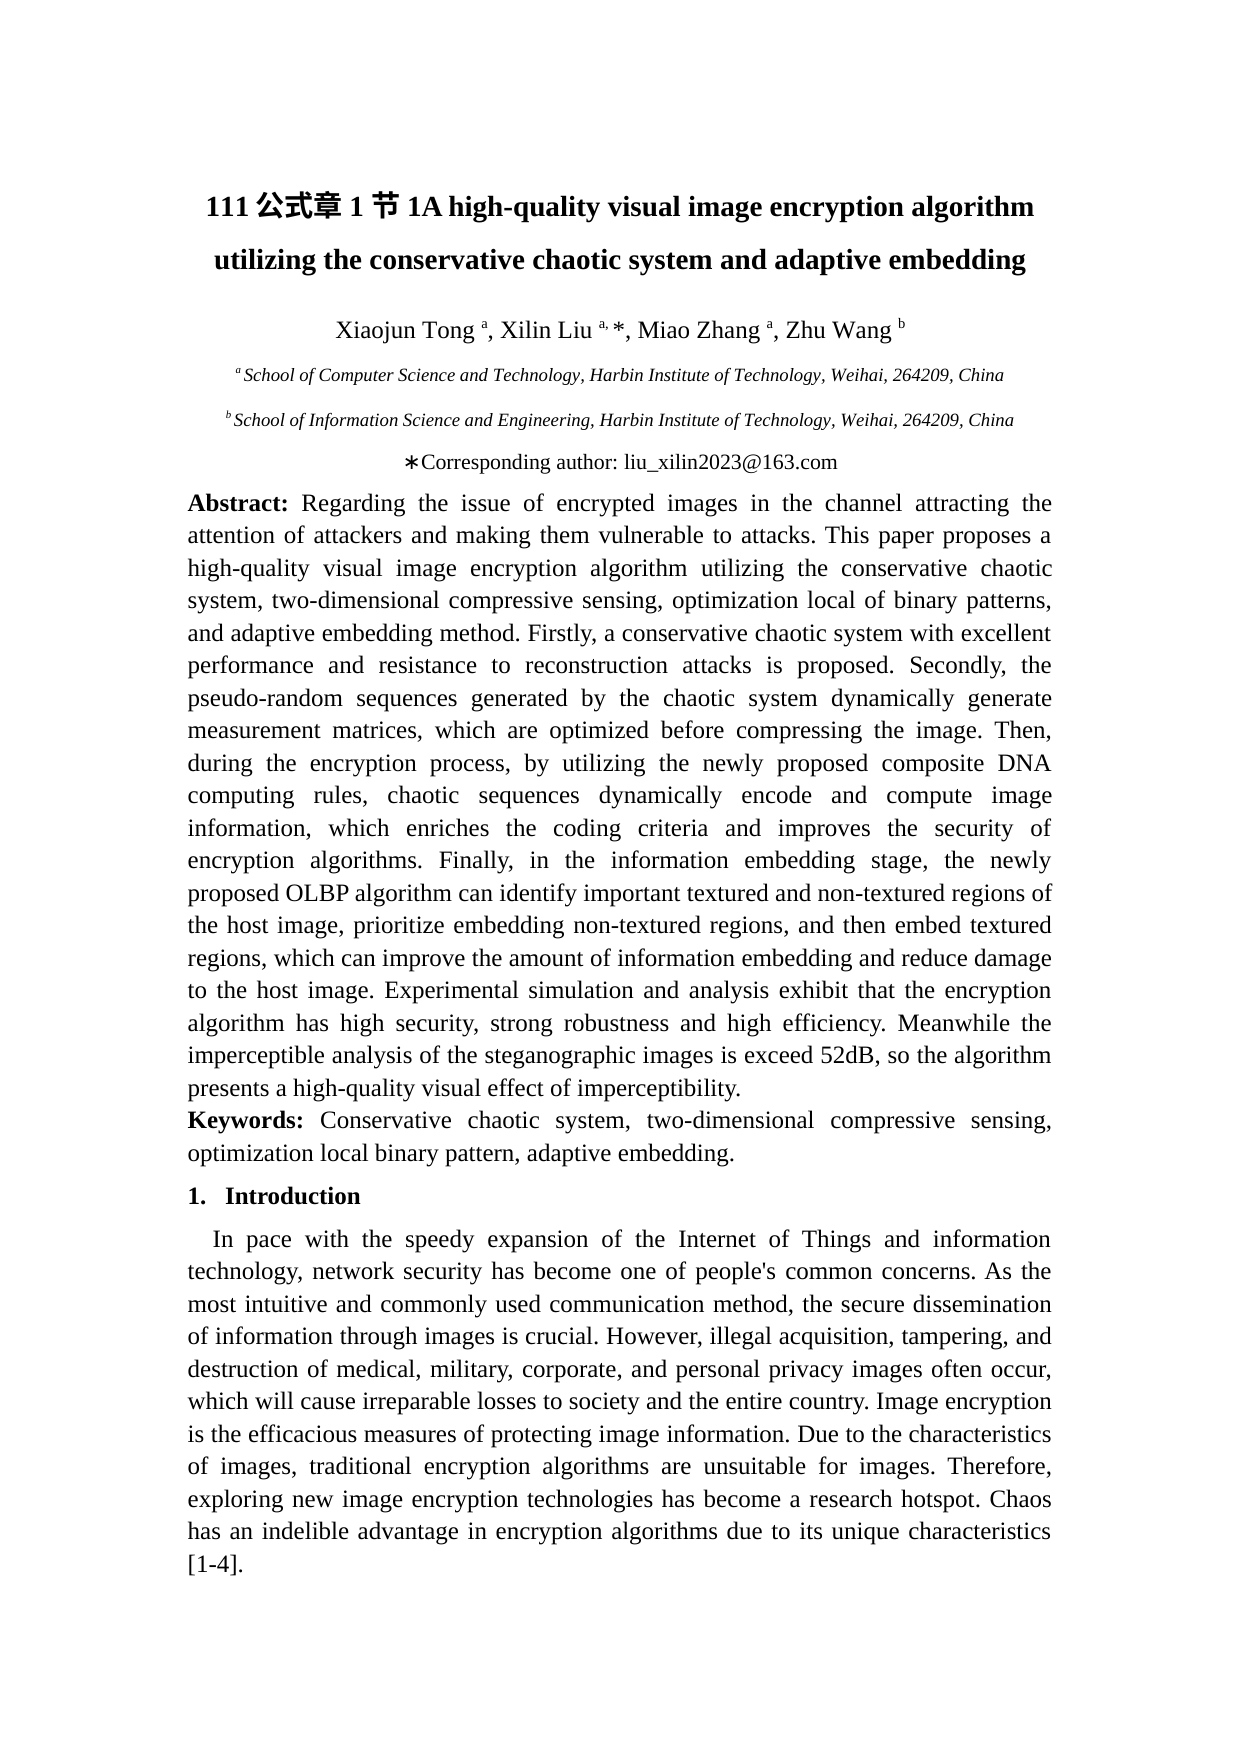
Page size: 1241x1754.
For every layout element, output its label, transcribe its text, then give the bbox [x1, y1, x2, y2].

text a School of Computer Science and Technology, Harbin Institute of Technology, Weihai, 264209, China [187, 358, 1053, 391]
text Xiaojun Tong a, Xilin Liu a, *, Miao Zhang a, Zhu Wang b [187, 313, 1053, 346]
text Abstract: Regarding the issue of encrypted images in the channel attracting the attention of attackers and making them vulnerable to attacks. This paper proposes a high-quality visual image encryption algorithm utilizing the conservative chaotic system, two-dimensional compressive sensing, optimization local of binary patterns, and adaptive embedding method. Firstly, a conservative chaotic system with excellent performance and resistance to reconstruction attacks is proposed. Secondly, the pseudo-random sequences generated by the chaotic system dynamically generate measurement matrices, which are optimized before compressing the image. Then, during the encryption process, by utilizing the newly proposed composite DNA computing rules, chaotic sequences dynamically encode and compute image information, which enriches the coding criteria and improves the security of encryption algorithms. Finally, in the information embedding stage, the newly proposed OLBP algorithm can identify important textured and non-textured regions of the host image, prioritize embedding non-textured regions, and then embed textured regions, which can improve the amount of information embedding and reduce damage to the host image. Experimental simulation and analysis exhibit that the encryption algorithm has high security, strong robustness and high efficiency. Meanwhile the imperceptible analysis of the steganographic images is exceed 52dB, so the algorithm presents a high-quality visual effect of imperceptibility. [187, 486, 1053, 1104]
text ∗Corresponding author: liu_xilin2023@163.com [187, 446, 1053, 476]
subtitle A high-quality visual image encryption algorithm utilizing the conservative chaotic system and adaptive embedding [187, 183, 1053, 275]
text b School of Information Science and Engineering, Harbin Institute of Technology, Weihai, 264209, China [187, 403, 1053, 436]
text Keywords: Conservative chaotic system, two-dimensional compressive sensing, optimization local binary pattern, adaptive embedding. [187, 1104, 1053, 1169]
subtitle Introduction [187, 1179, 1053, 1212]
text In pace with the speedy expansion of the Internet of Things and information technology, network security has become one of people's common concerns. As the most intuitive and commonly used communication method, the secure dissemination of information through images is crucial. However, illegal acquisition, tampering, and destruction of medical, military, corporate, and personal privacy images often occur, which will cause irreparable losses to society and the entire country. Image encryption is the efficacious measures of protecting image information. Due to the characteristics of images, traditional encryption algorithms are unsuitable for images. Therefore, exploring new image encryption technologies has become a research hotspot. Chaos has an indelible advantage in encryption algorithms due to its unique characteristics [1-4]. [187, 1222, 1053, 1579]
